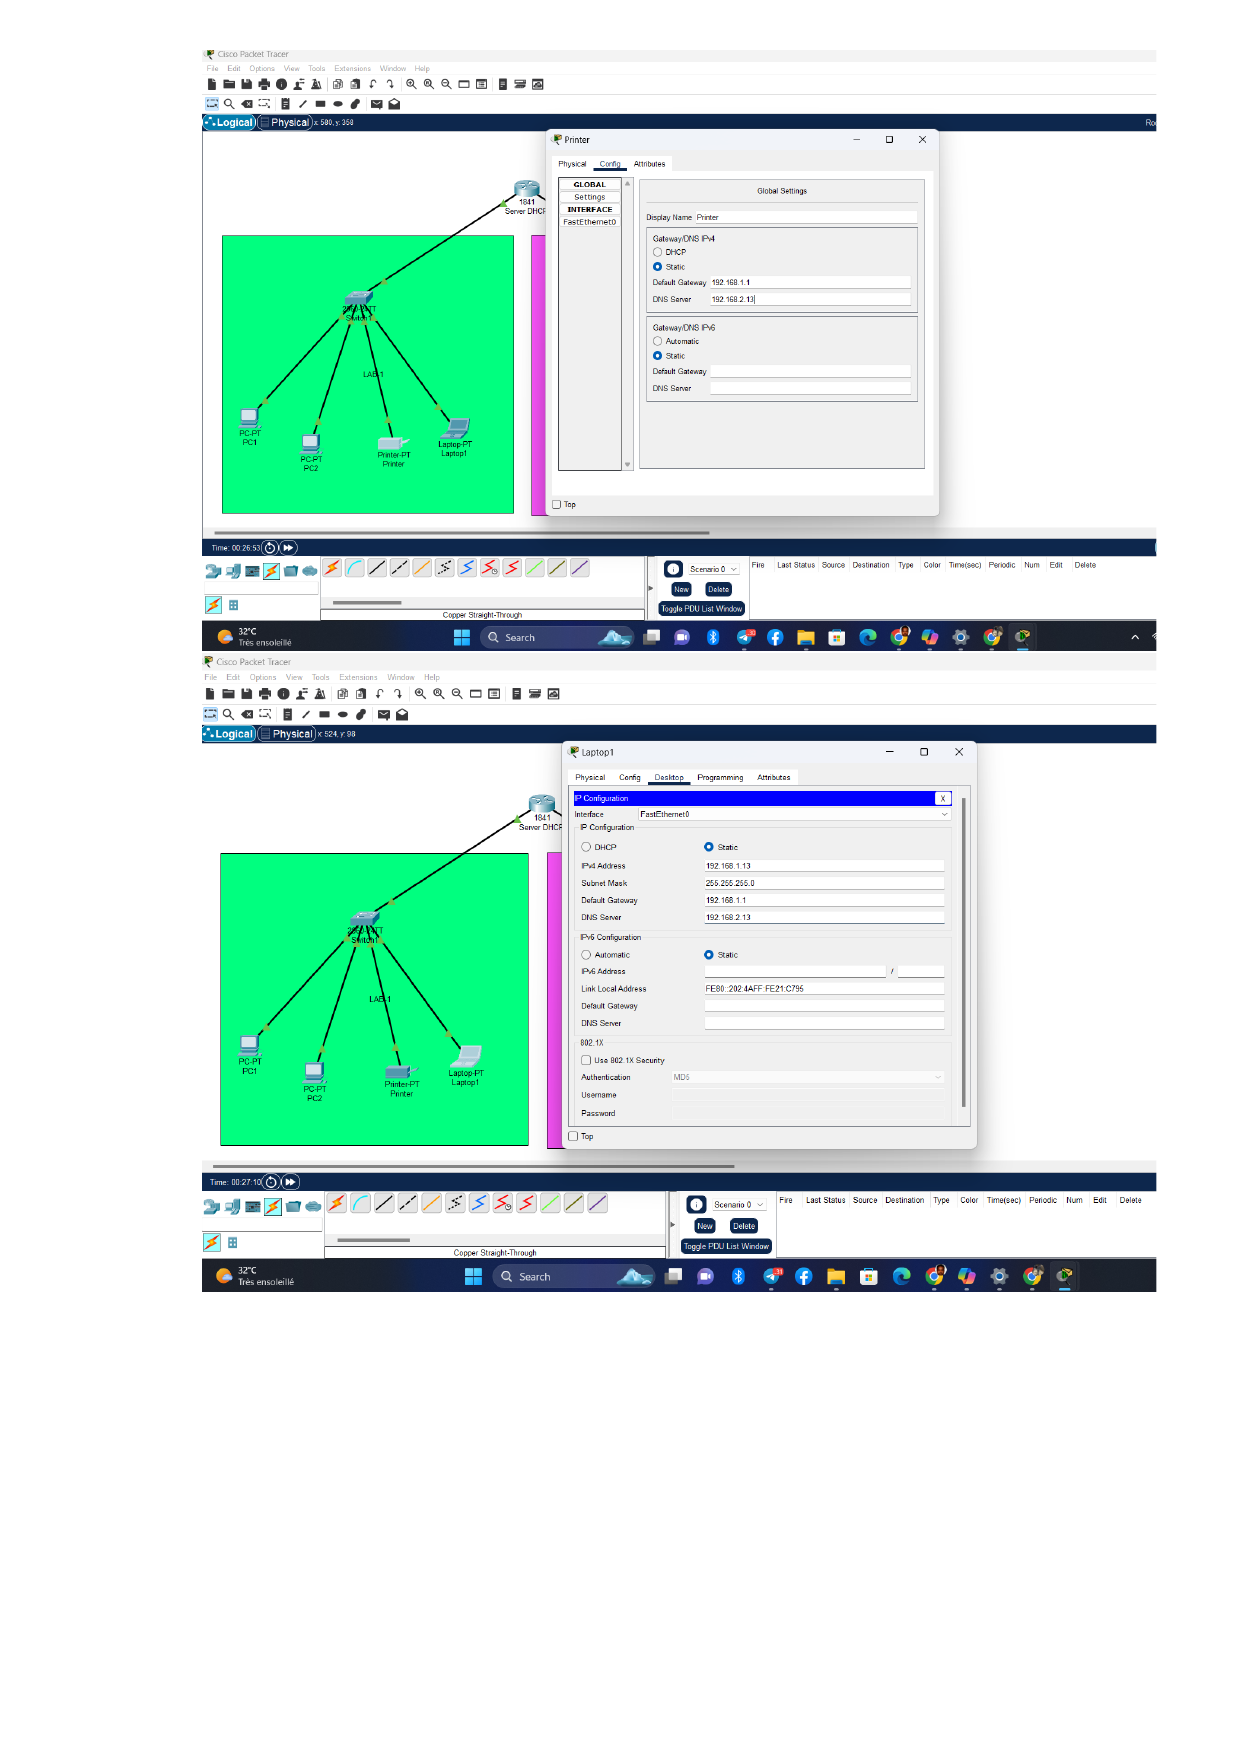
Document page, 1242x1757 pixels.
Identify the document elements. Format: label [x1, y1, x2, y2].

picture [202, 50, 1157, 651]
picture [230, 731, 239, 739]
picture [202, 653, 1157, 1292]
picture [234, 119, 240, 126]
